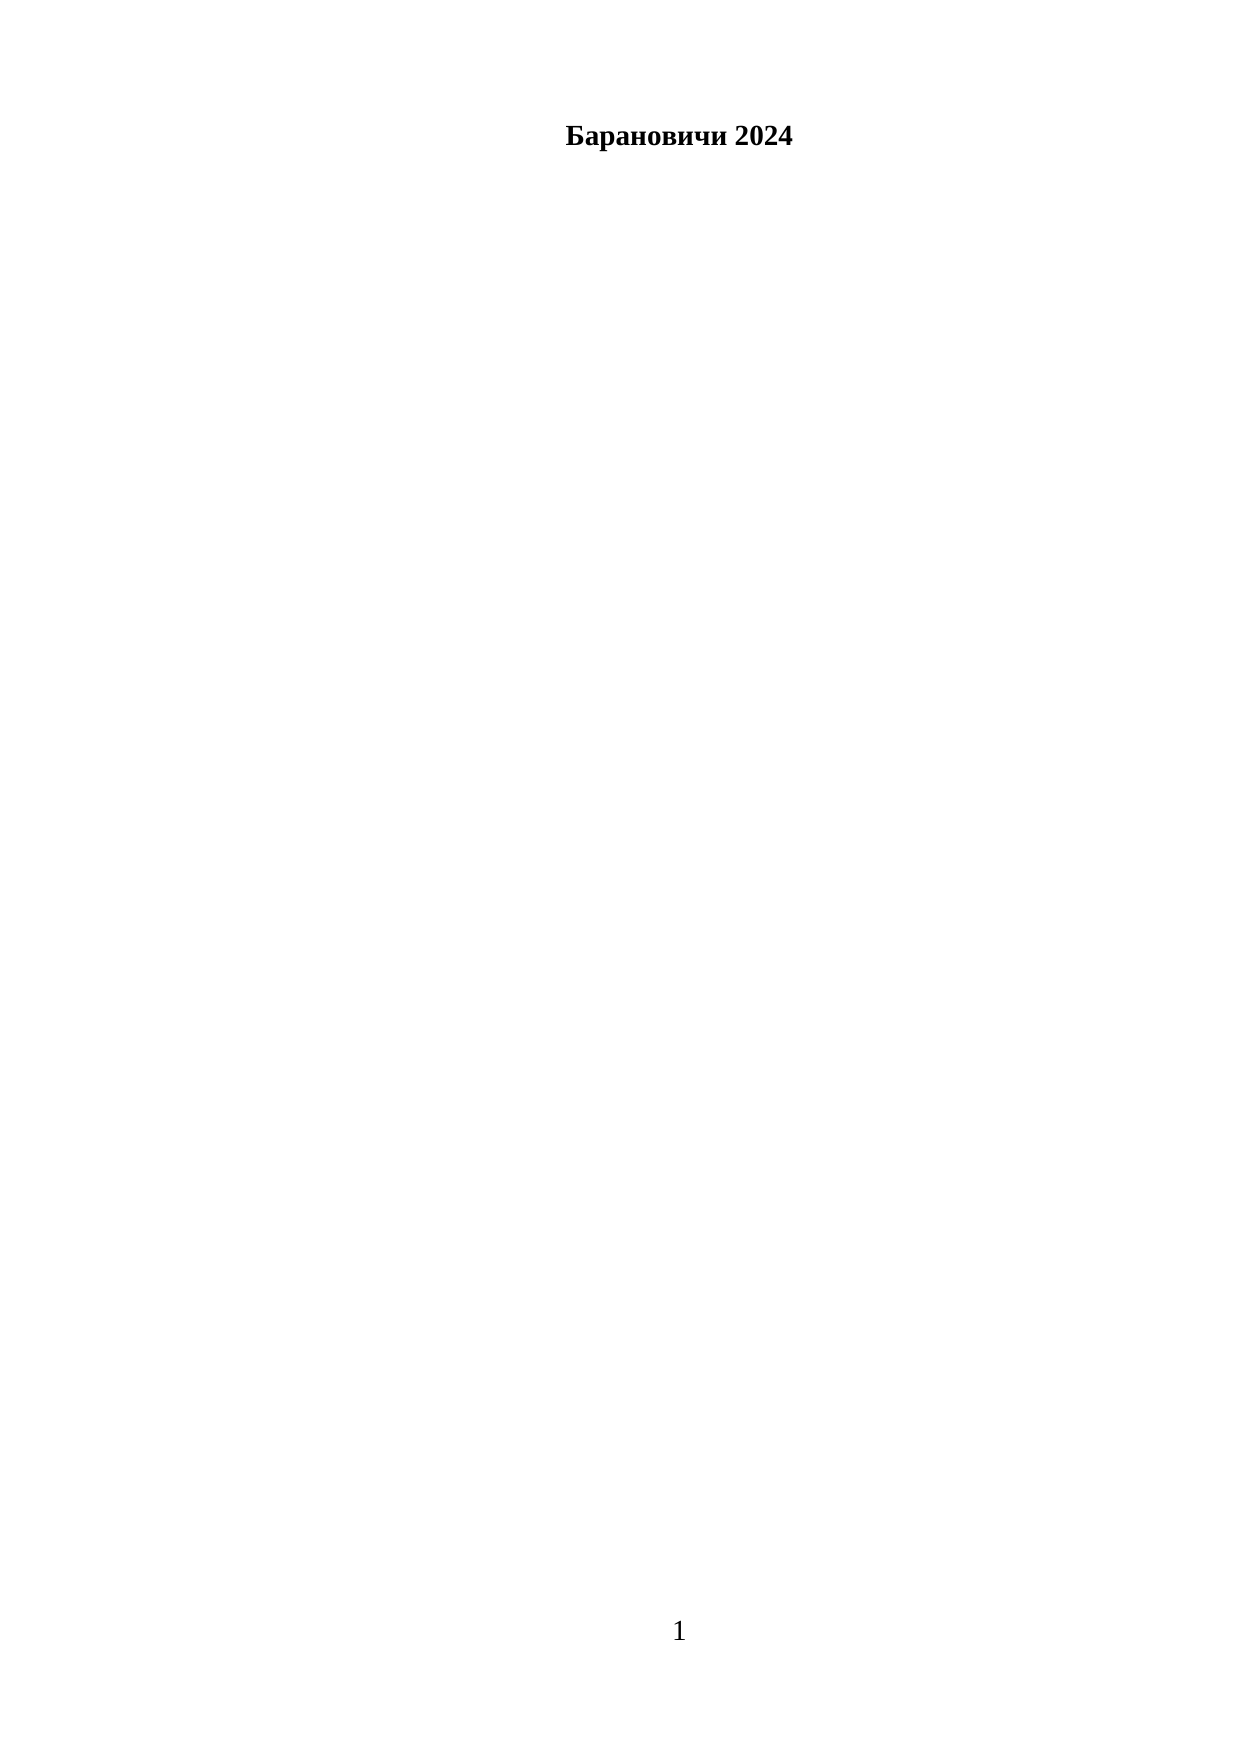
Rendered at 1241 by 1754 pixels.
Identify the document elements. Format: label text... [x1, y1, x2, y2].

text Барановичи 2024МИНИСТЕРСТВО ОБРАЗОВАНИЯ РЕСПУБЛИКИ БЕЛАРУСЬ [177, 118, 1181, 152]
